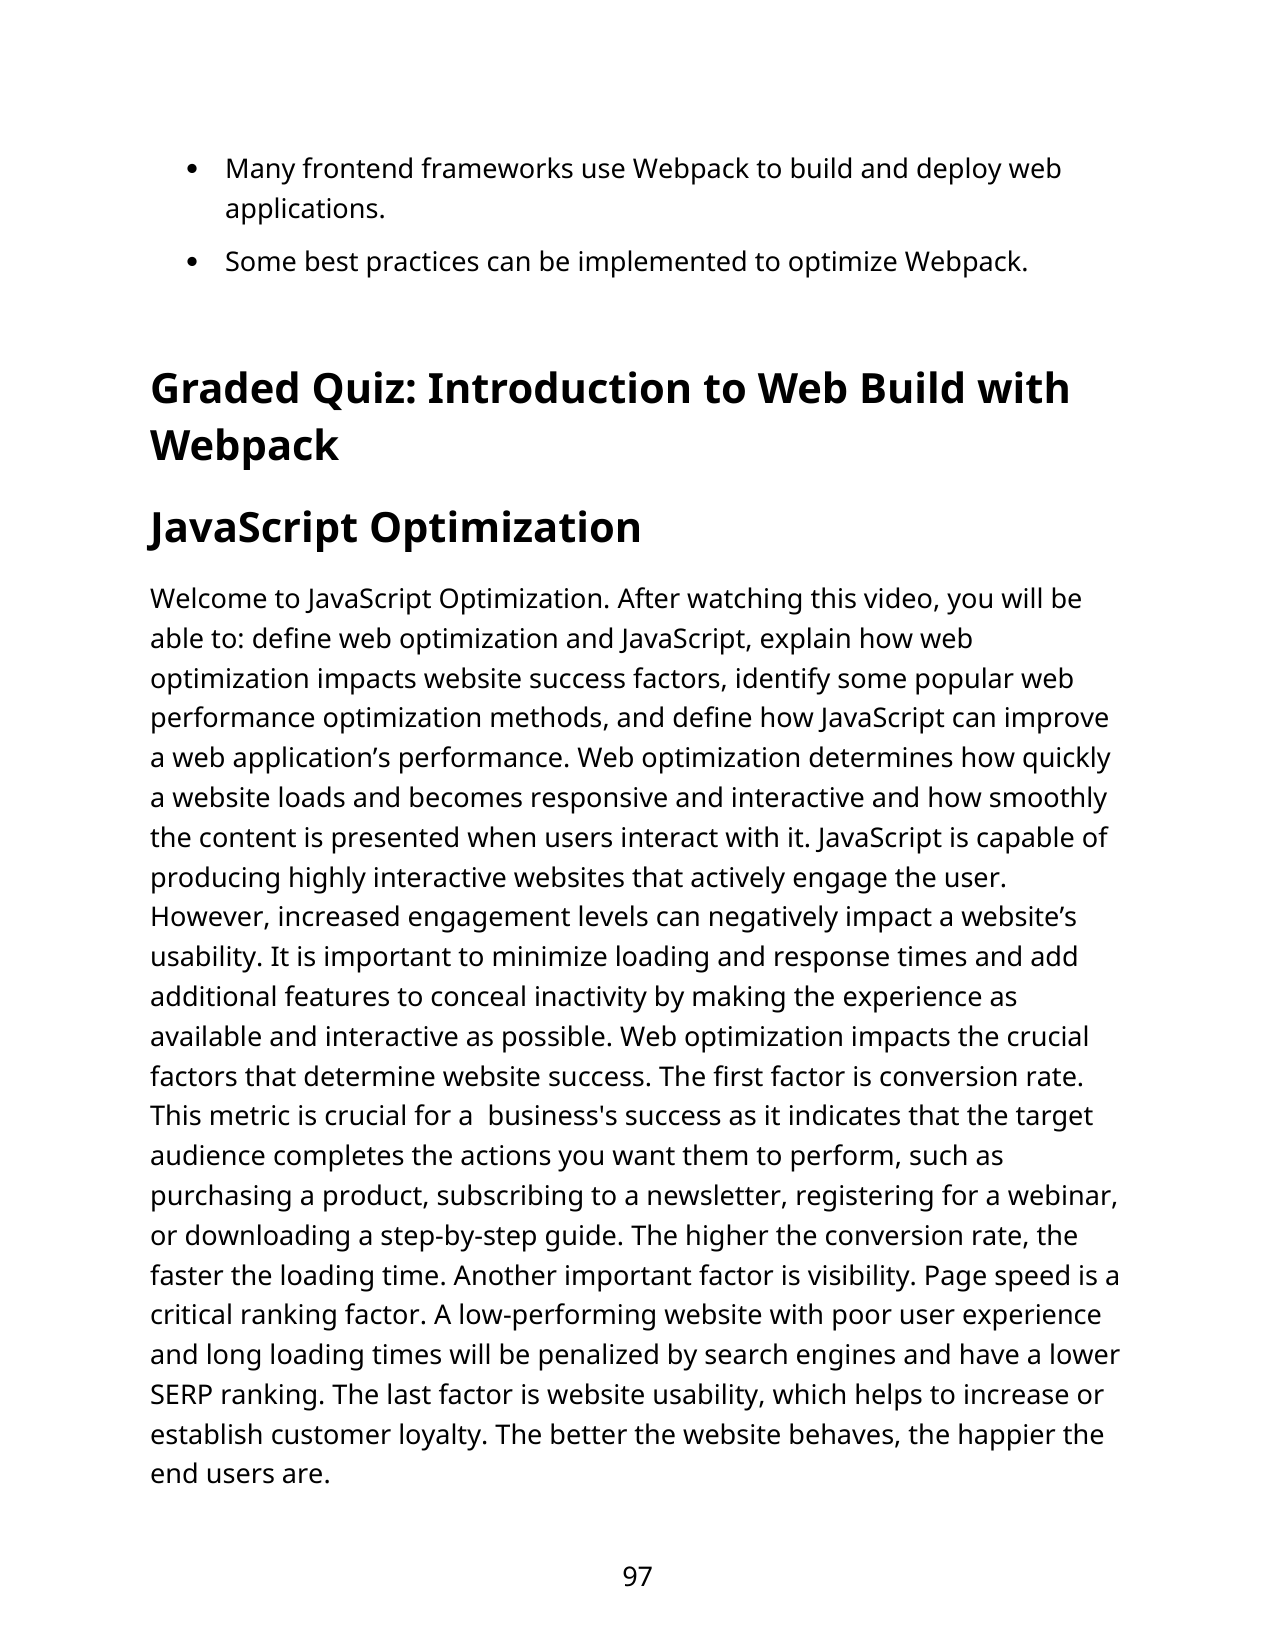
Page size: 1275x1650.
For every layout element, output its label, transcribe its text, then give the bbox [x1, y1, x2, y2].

list Some best practices can be implemented to optimize Webpack. [187, 242, 1125, 279]
subtitle Graded Quiz: Introduction to Web Build with Webpack [150, 359, 1125, 473]
text Welcome to JavaScript Optimization. After watching this video, you will be able to: define web optimization and JavaScript, explain how web optimization impacts website success factors, identify some popular web performance optimization methods, and define how JavaScript can improve a web application’s performance. Web optimization determines how quickly a website loads and becomes responsive and interactive and how smoothly the content is presented when users interact with it. JavaScript is capable of producing highly interactive websites that actively engage the user. However, increased engagement levels can negatively impact a website’s usability. It is important to minimize loading and response times and add additional features to conceal inactivity by making the experience as available and interactive as possible. Web optimization impacts the crucial factors that determine website success. The first factor is conversion rate. This metric is crucial for a business's success as it indicates that the target audience completes the actions you want them to perform, such as purchasing a product, subscribing to a newsletter, registering for a webinar, or downloading a step-by-step guide. The higher the conversion rate, the faster the loading time. Another important factor is visibility. Page speed is a critical ranking factor. A low-performing website with poor user experience and long loading times will be penalized by search engines and have a lower SERP ranking. The last factor is website usability, which helps to increase or establish customer loyalty. The better the website behaves, the happier the end users are. [150, 579, 1125, 1492]
list Many frontend frameworks use Webpack to build and deploy web applications. [187, 150, 1125, 227]
subtitle JavaScript Optimization [150, 498, 1125, 554]
